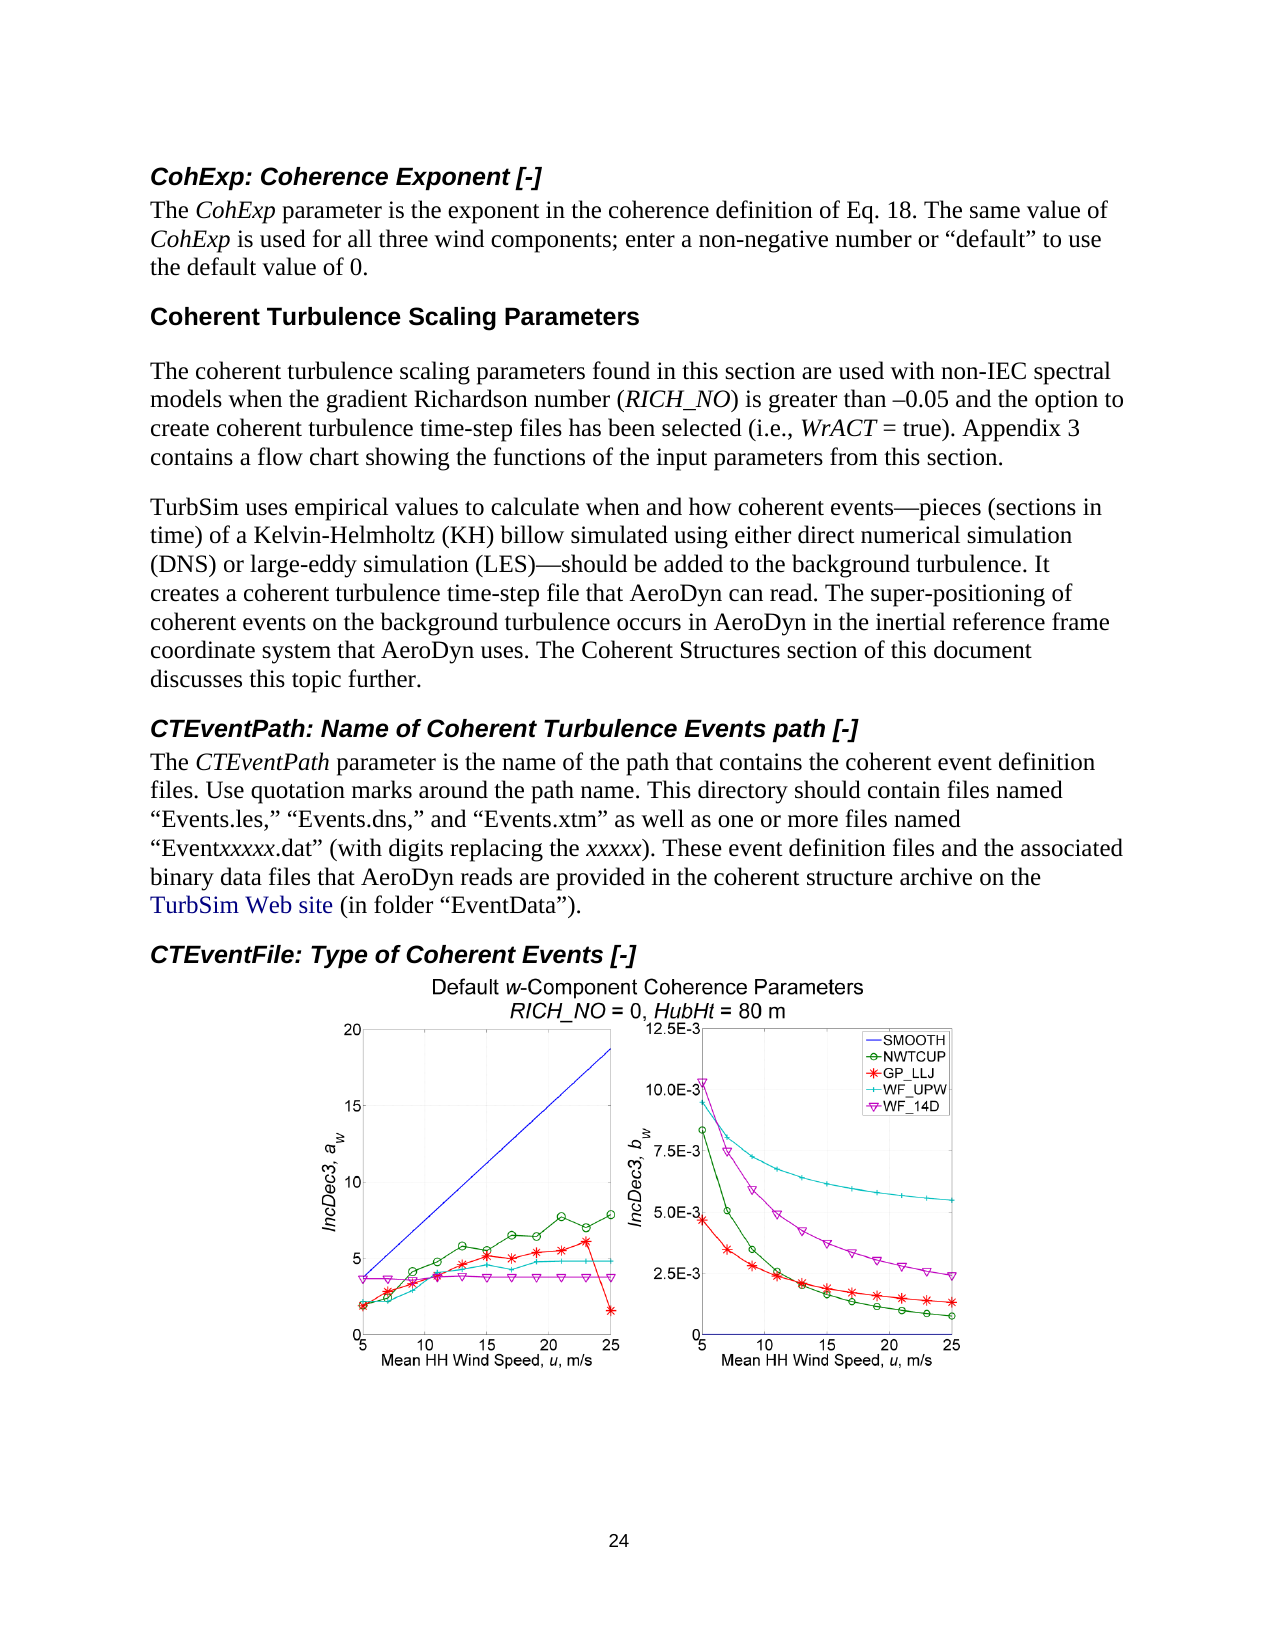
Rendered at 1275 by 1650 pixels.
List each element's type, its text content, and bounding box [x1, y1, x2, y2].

text CTEventPath: Name of Coherent Turbulence Events path [-] [150, 714, 1125, 742]
text The CohExp parameter is the exponent in the coherence definition of Eq. (18). The same value of CohExp is used for all three wind components; enter a non-negative number or “default” to use the default value of 0. [150, 195, 1125, 281]
text CohExp: Coherence Exponent [-] [150, 162, 1125, 191]
text TurbSim uses empirical values to calculate when and how coherent events—pieces (sections in time) of a Kelvin-Helmholtz (KH) billow simulated using either direct numerical simulation (DNS) or large-eddy simulation (LES)—should be added to the background turbulence. It creates a coherent turbulence time-step file that AeroDyn can read. The super-positioning of coherent events on the background turbulence occurs in AeroDyn in the inertial reference frame coordinate system that AeroDyn uses. The Coherent Structures section of this document discusses this topic further. [150, 492, 1125, 693]
text The coherent turbulence scaling parameters found in this section are used with non-IEC spectral models when the gradient Richardson number (RICH_NO) is greater than –0.05 and the option to create coherent turbulence time-step files has been selected (i.e., WrACT = true). Appendix C contains a flow chart showing the functions of the input parameters from this section. [150, 356, 1125, 471]
picture [256, 973, 1019, 1379]
text CTEventFile: Type of Coherent Events [-] [150, 940, 1125, 969]
text The CTEventPath parameter is the name of the path that contains the coherent event definition files. Use quotation marks around the path name. This directory should contain files named “Events.les,” “Events.dns,” and “Events.xtm” as well as one or more files named “Eventxxxxx.dat” (with digits replacing the xxxxx). These event definition files and the associated binary data files that AeroDyn reads are provided in the coherent structure archive on the TurbSim Web site (in folder “EventData”). [150, 747, 1125, 919]
text Coherent Turbulence Scaling Parameters [150, 302, 1125, 331]
